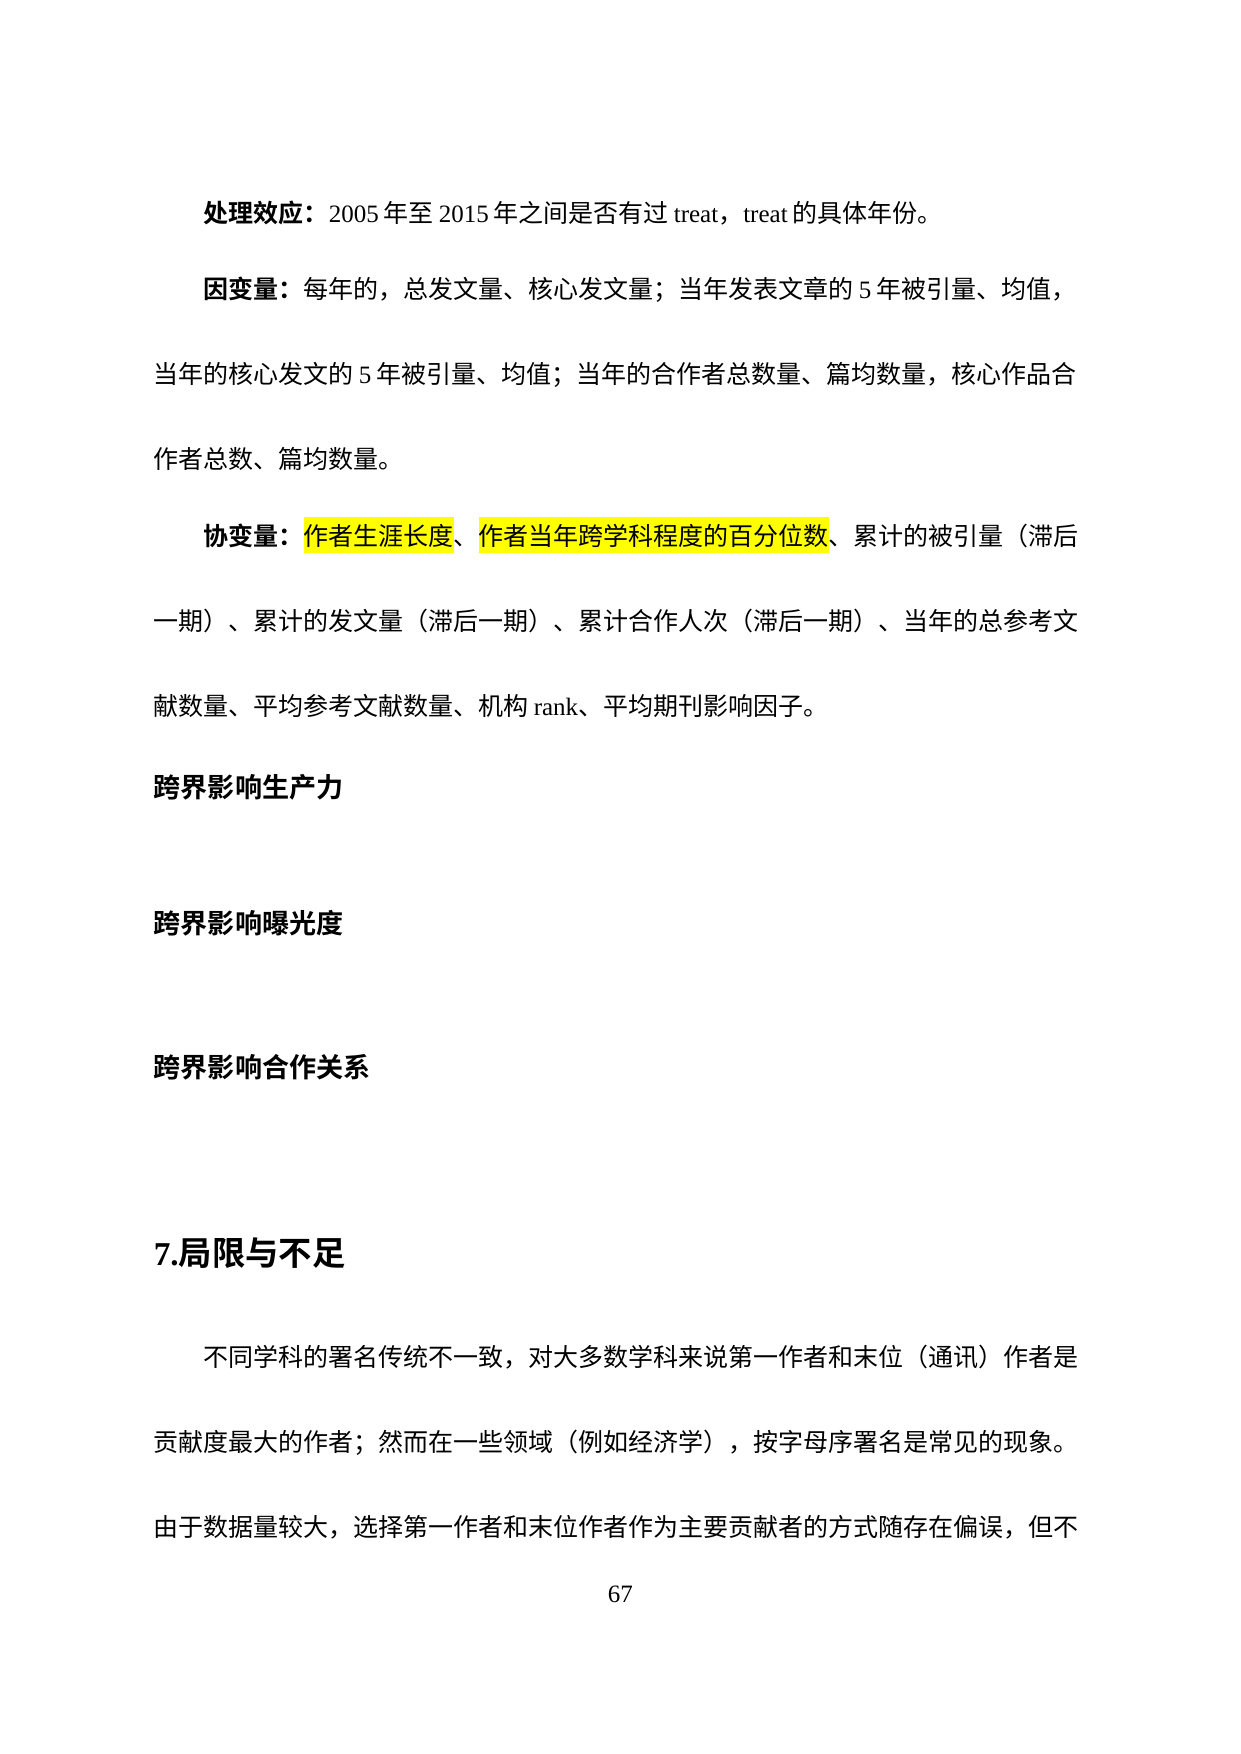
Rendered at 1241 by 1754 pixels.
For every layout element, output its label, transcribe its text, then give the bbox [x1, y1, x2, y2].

text 因变量：每年的，总发文量、核心发文量；当年发表文章的5年被引量、均值，当年的核心发文的5年被引量、均值；当年的合作者总数量、篇均数量，核心作品合作者总数、篇均数量。 [153, 254, 1087, 492]
text 协变量：作者生涯长度、作者当年跨学科程度的百分位数、累计的被引量（滞后一期）、累计的发文量（滞后一期）、累计合作人次（滞后一期）、当年的总参考文献数量、平均参考文献数量、机构rank、平均期刊影响因子。 [153, 501, 1087, 739]
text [153, 1322, 1087, 1559]
subtitle 跨界影响合作关系 [153, 1032, 1087, 1100]
subtitle 跨界影响曝光度 [153, 887, 1087, 955]
text 处理效应：2005年至2015年之间是否有过treat，treat的具体年份。 [153, 177, 1087, 245]
subtitle 跨界影响生产力 [153, 752, 1087, 820]
subtitle 7.局限与不足 [153, 1217, 1087, 1285]
